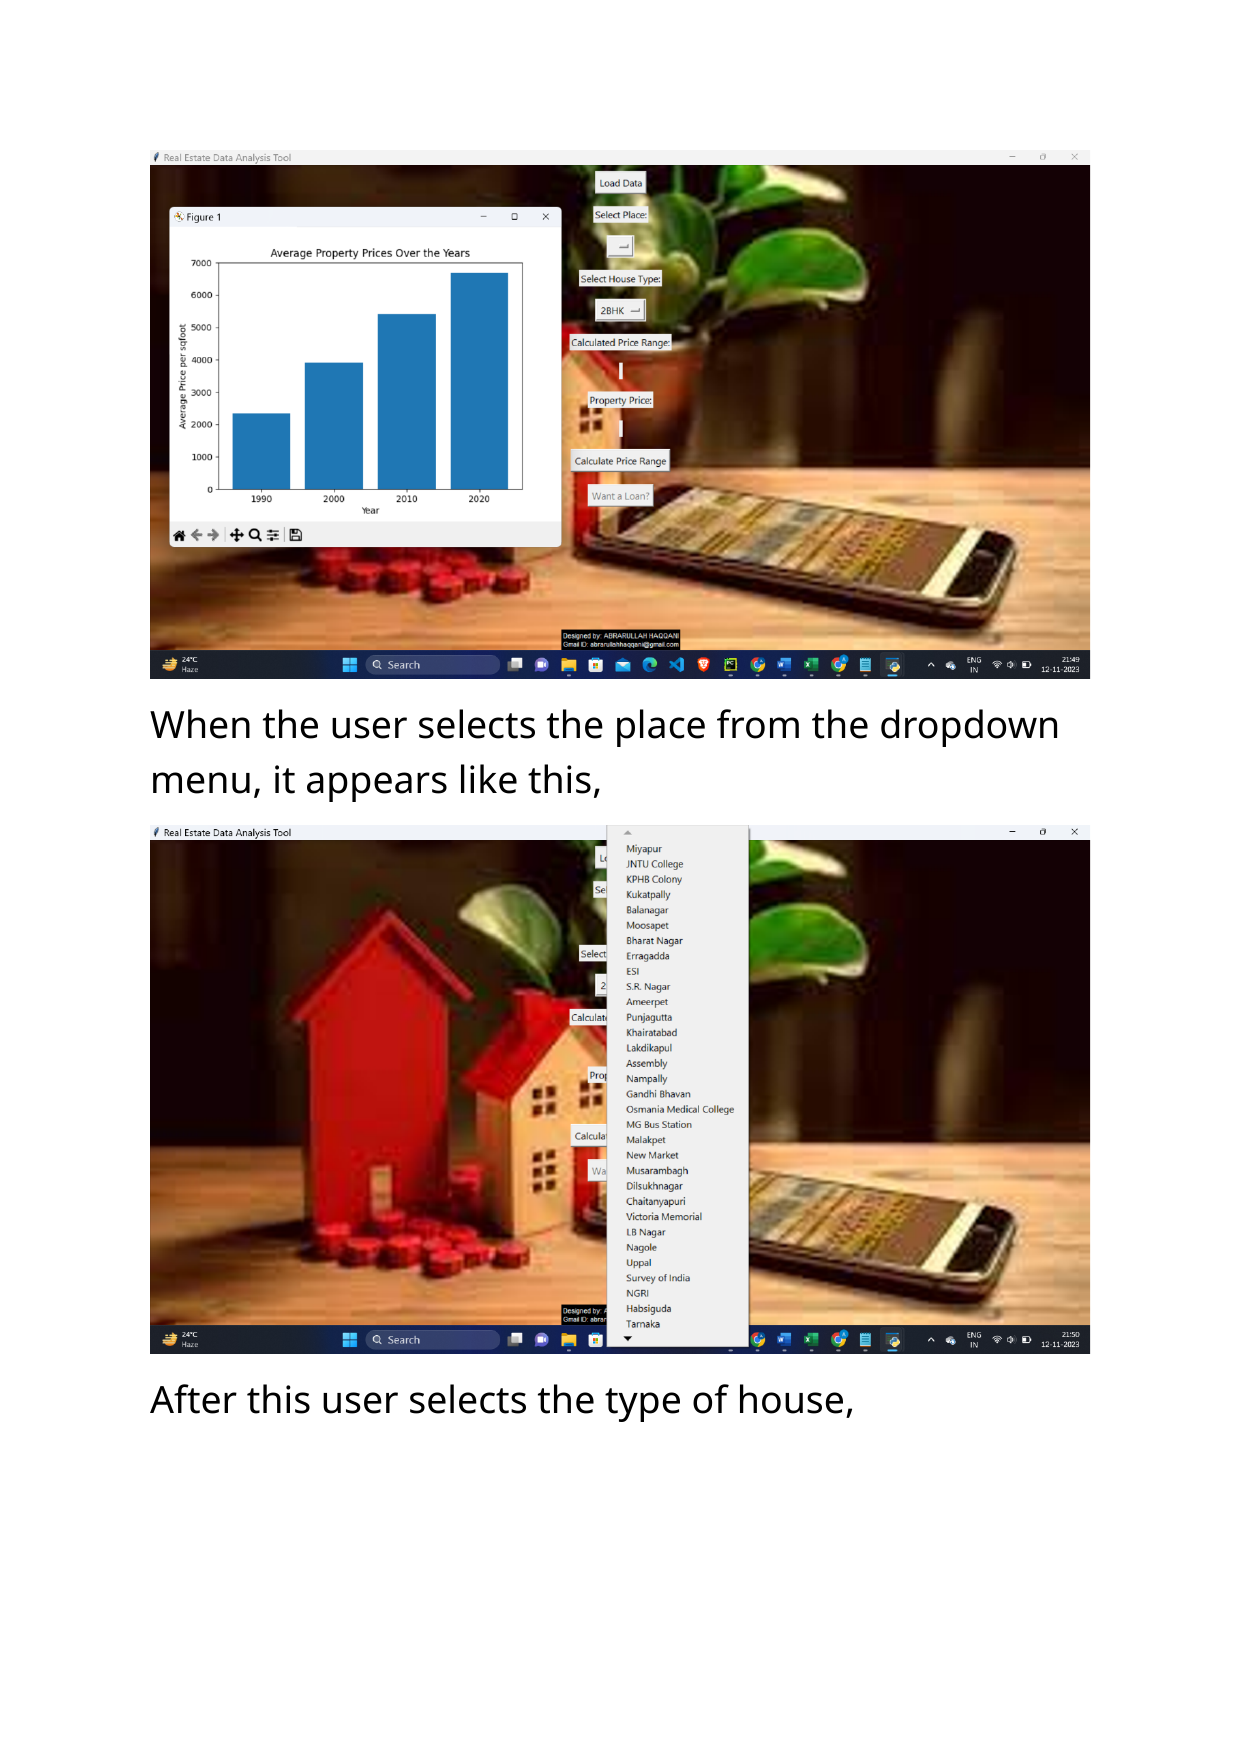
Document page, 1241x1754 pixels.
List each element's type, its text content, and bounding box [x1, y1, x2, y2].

text After this user selects the type of house, [150, 1373, 1090, 1424]
picture [150, 150, 1091, 679]
text When the user selects the place from the dropdown menu, it appears like this, [150, 698, 1090, 804]
picture [150, 825, 1091, 1354]
